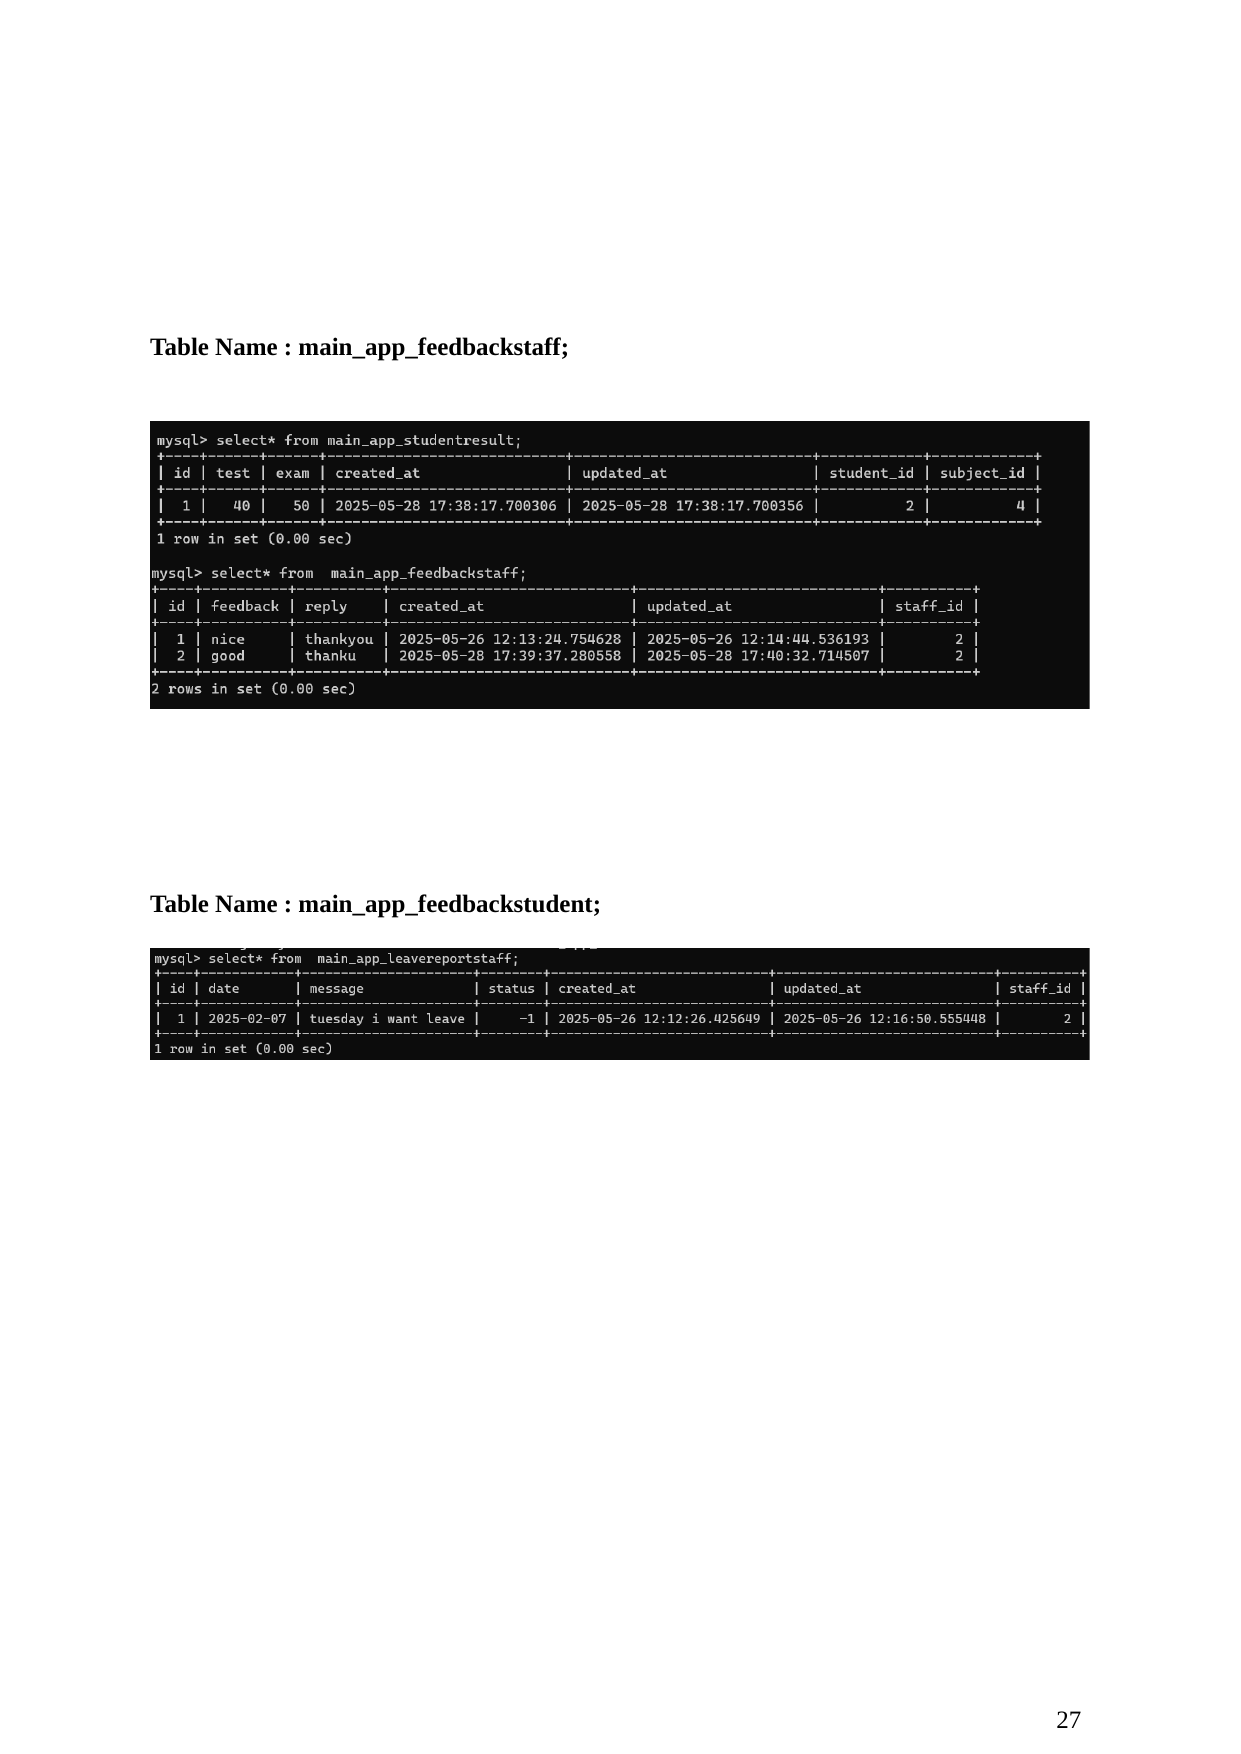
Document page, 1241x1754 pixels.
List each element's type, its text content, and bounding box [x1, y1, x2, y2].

text Table Name : main_app_feedbackstudent; [150, 889, 1090, 918]
picture [150, 948, 1090, 1060]
text Table Name : main_app_feedbackstaff; [150, 332, 1090, 361]
picture [150, 421, 1090, 709]
